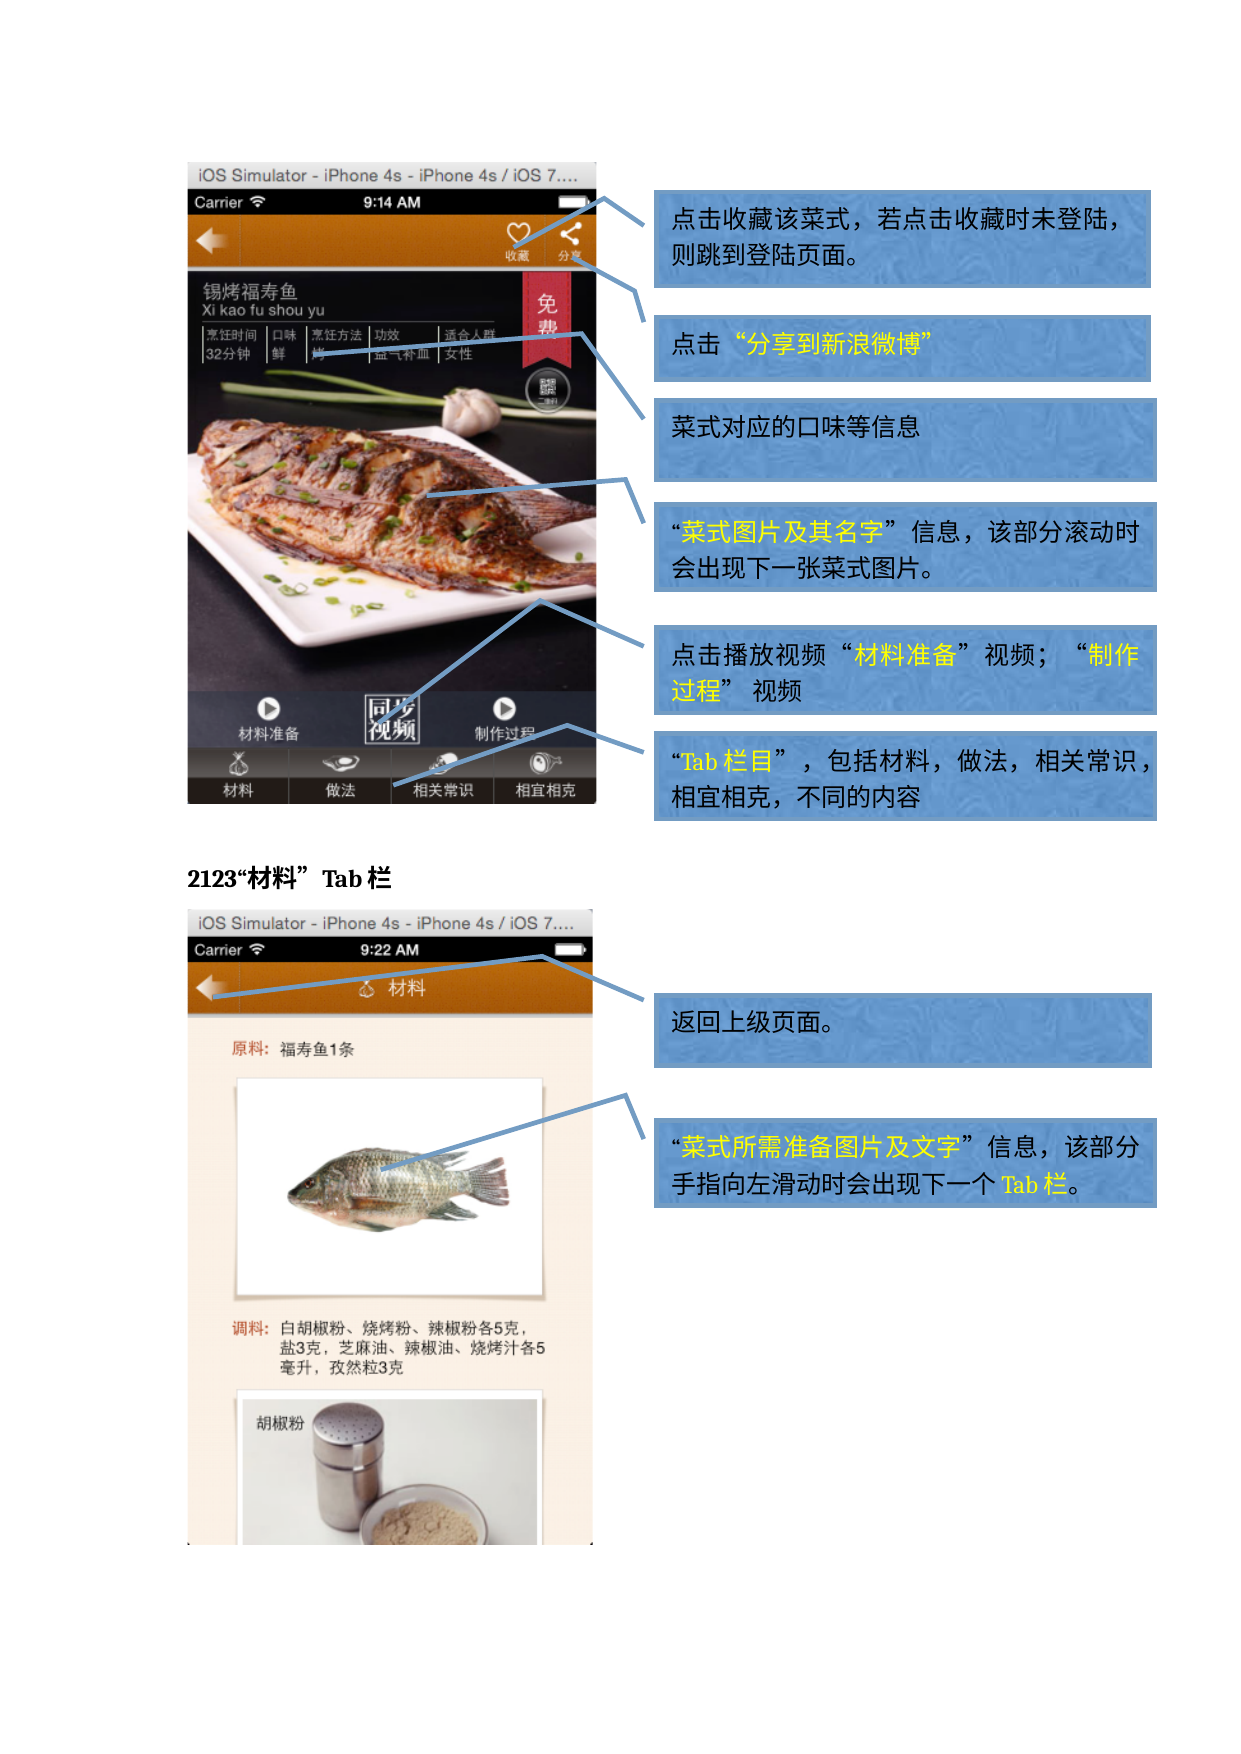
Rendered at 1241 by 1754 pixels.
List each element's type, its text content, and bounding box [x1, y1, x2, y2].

text 2123“材料”Tab栏 [187, 844, 1053, 909]
picture [659, 507, 1153, 587]
picture [659, 736, 1153, 817]
picture [659, 630, 1153, 711]
picture [659, 998, 1148, 1063]
picture [659, 319, 1146, 377]
picture [659, 403, 1153, 478]
picture [187, 162, 597, 804]
picture [659, 194, 1146, 284]
picture [187, 909, 593, 1545]
picture [659, 1123, 1153, 1203]
